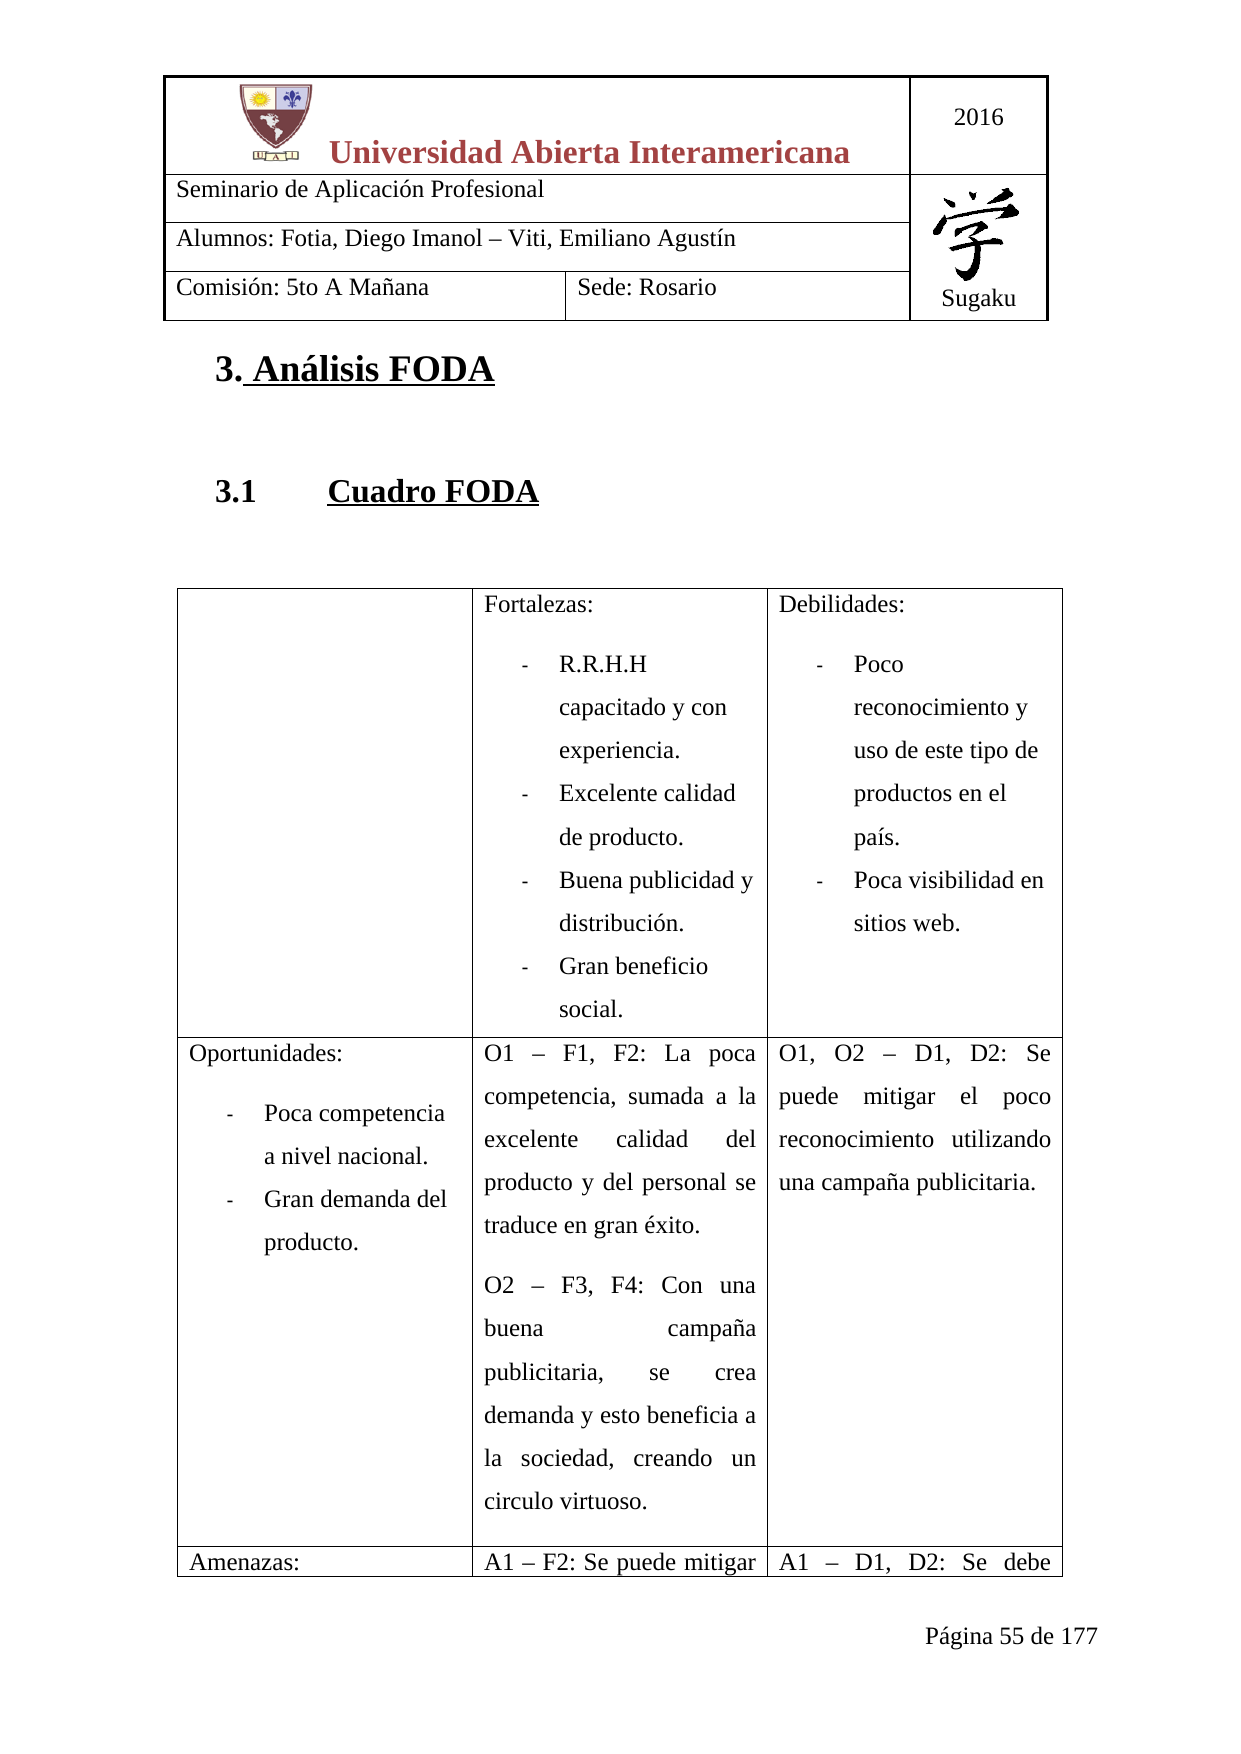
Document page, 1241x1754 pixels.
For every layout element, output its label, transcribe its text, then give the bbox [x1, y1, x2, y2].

table_header Debilidades: Poco reconocimiento y uso de este tipo de productos en el país. Poca visibilidad en sitios web. [768, 589, 1062, 1037]
table_cell Oportunidades: Poca competencia a nivel nacional. Gran demanda del producto. [178, 1038, 472, 1546]
table_cell O1 – F1, F2: La poca competencia, sumada a la excelente calidad del producto y del personal se traduce en gran éxito. O2 – F3, F4: Con una buena campaña publicitaria, se crea demanda y esto beneficia a la sociedad, creando un circulo virtuoso. [473, 1038, 767, 1546]
subtitle Análisis FODA [215, 152, 1063, 389]
picture [927, 181, 1030, 284]
subtitle Cuadro FODA [215, 471, 1063, 509]
table_cell O1, O2 – D1, D2: Se puede mitigar el poco reconocimiento utilizando una campaña publicitaria. [768, 1038, 1062, 1546]
table_header [178, 589, 472, 1037]
picture [223, 78, 329, 164]
table_header Fortalezas: R.R.H.H capacitado y con experiencia. Excelente calidad de producto. Buena publicidad y distribución. Gran beneficio social. [473, 589, 767, 1037]
